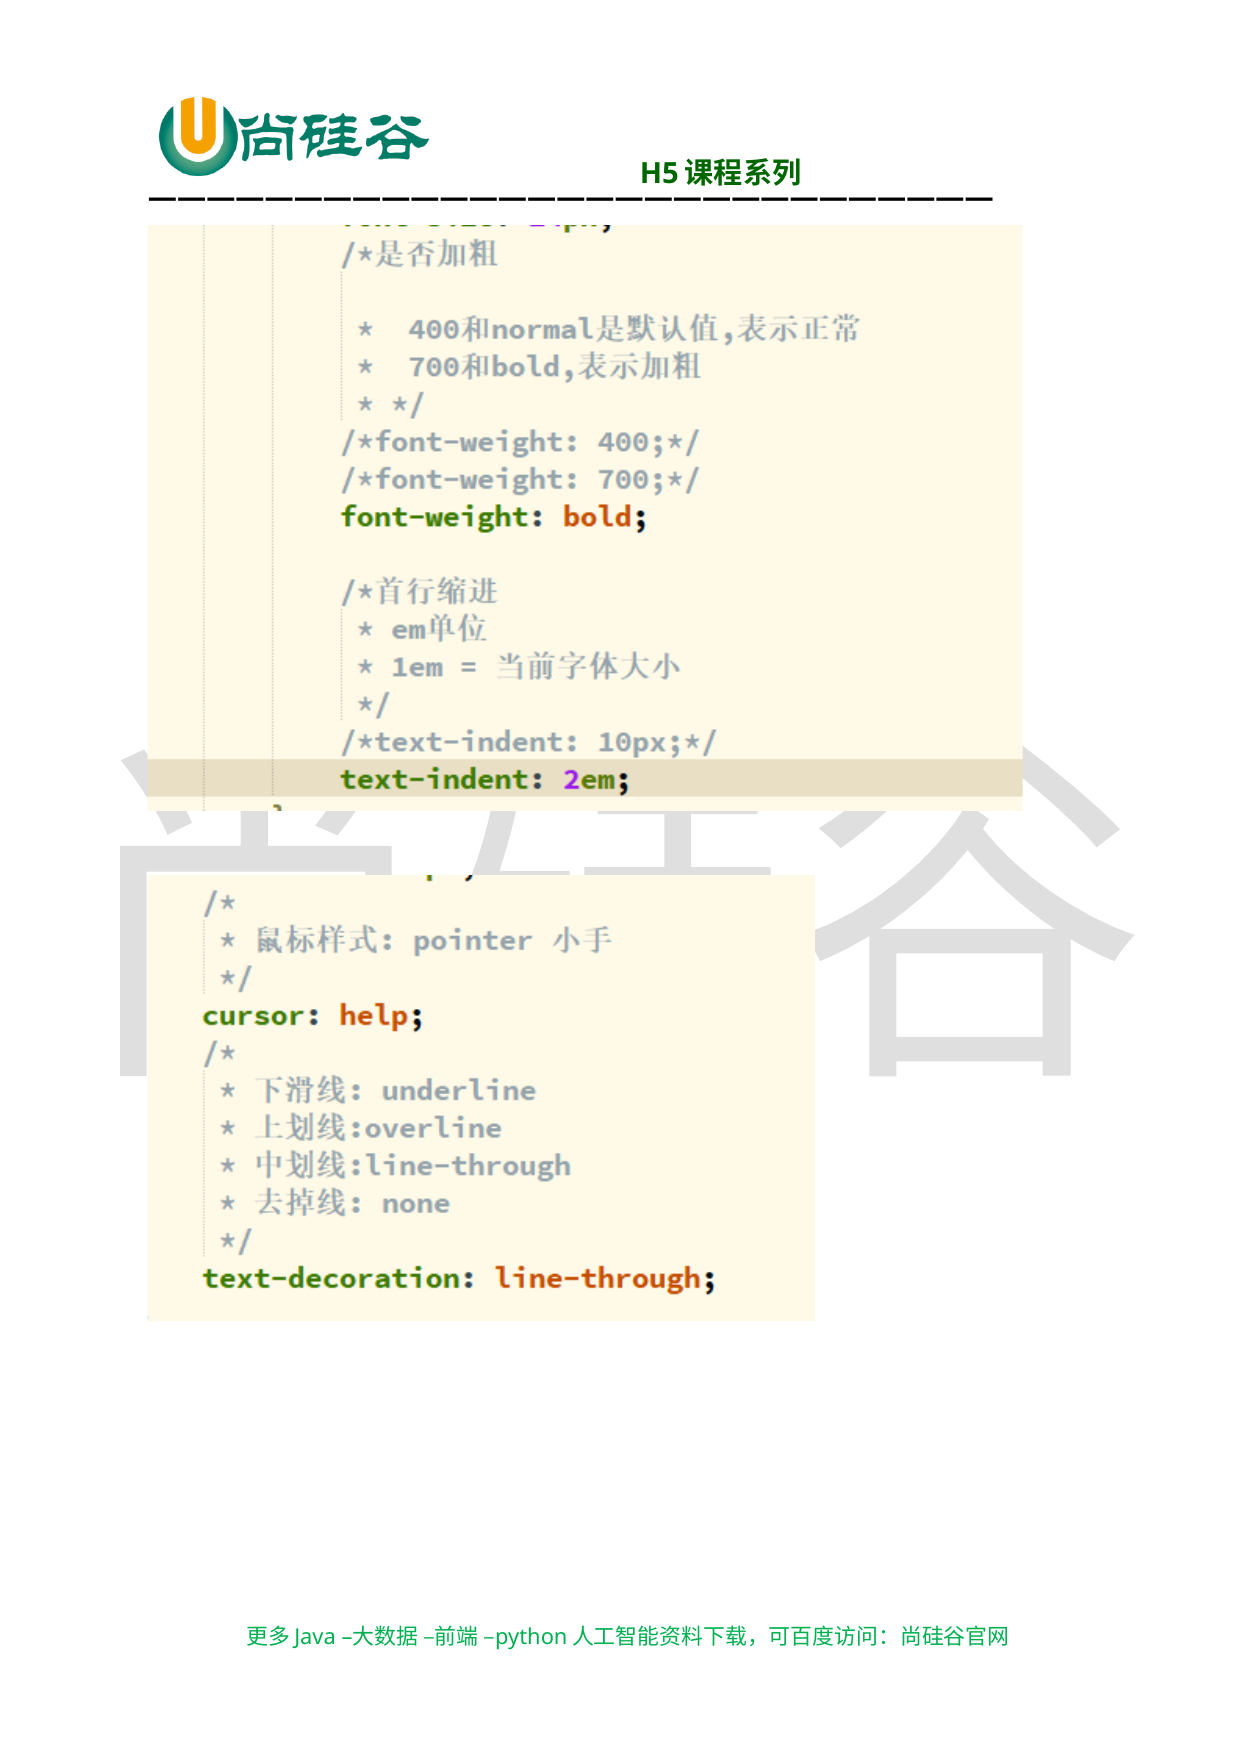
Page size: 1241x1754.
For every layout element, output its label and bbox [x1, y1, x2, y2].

picture [147, 88, 436, 184]
picture [147, 875, 815, 1321]
picture [147, 225, 1023, 811]
